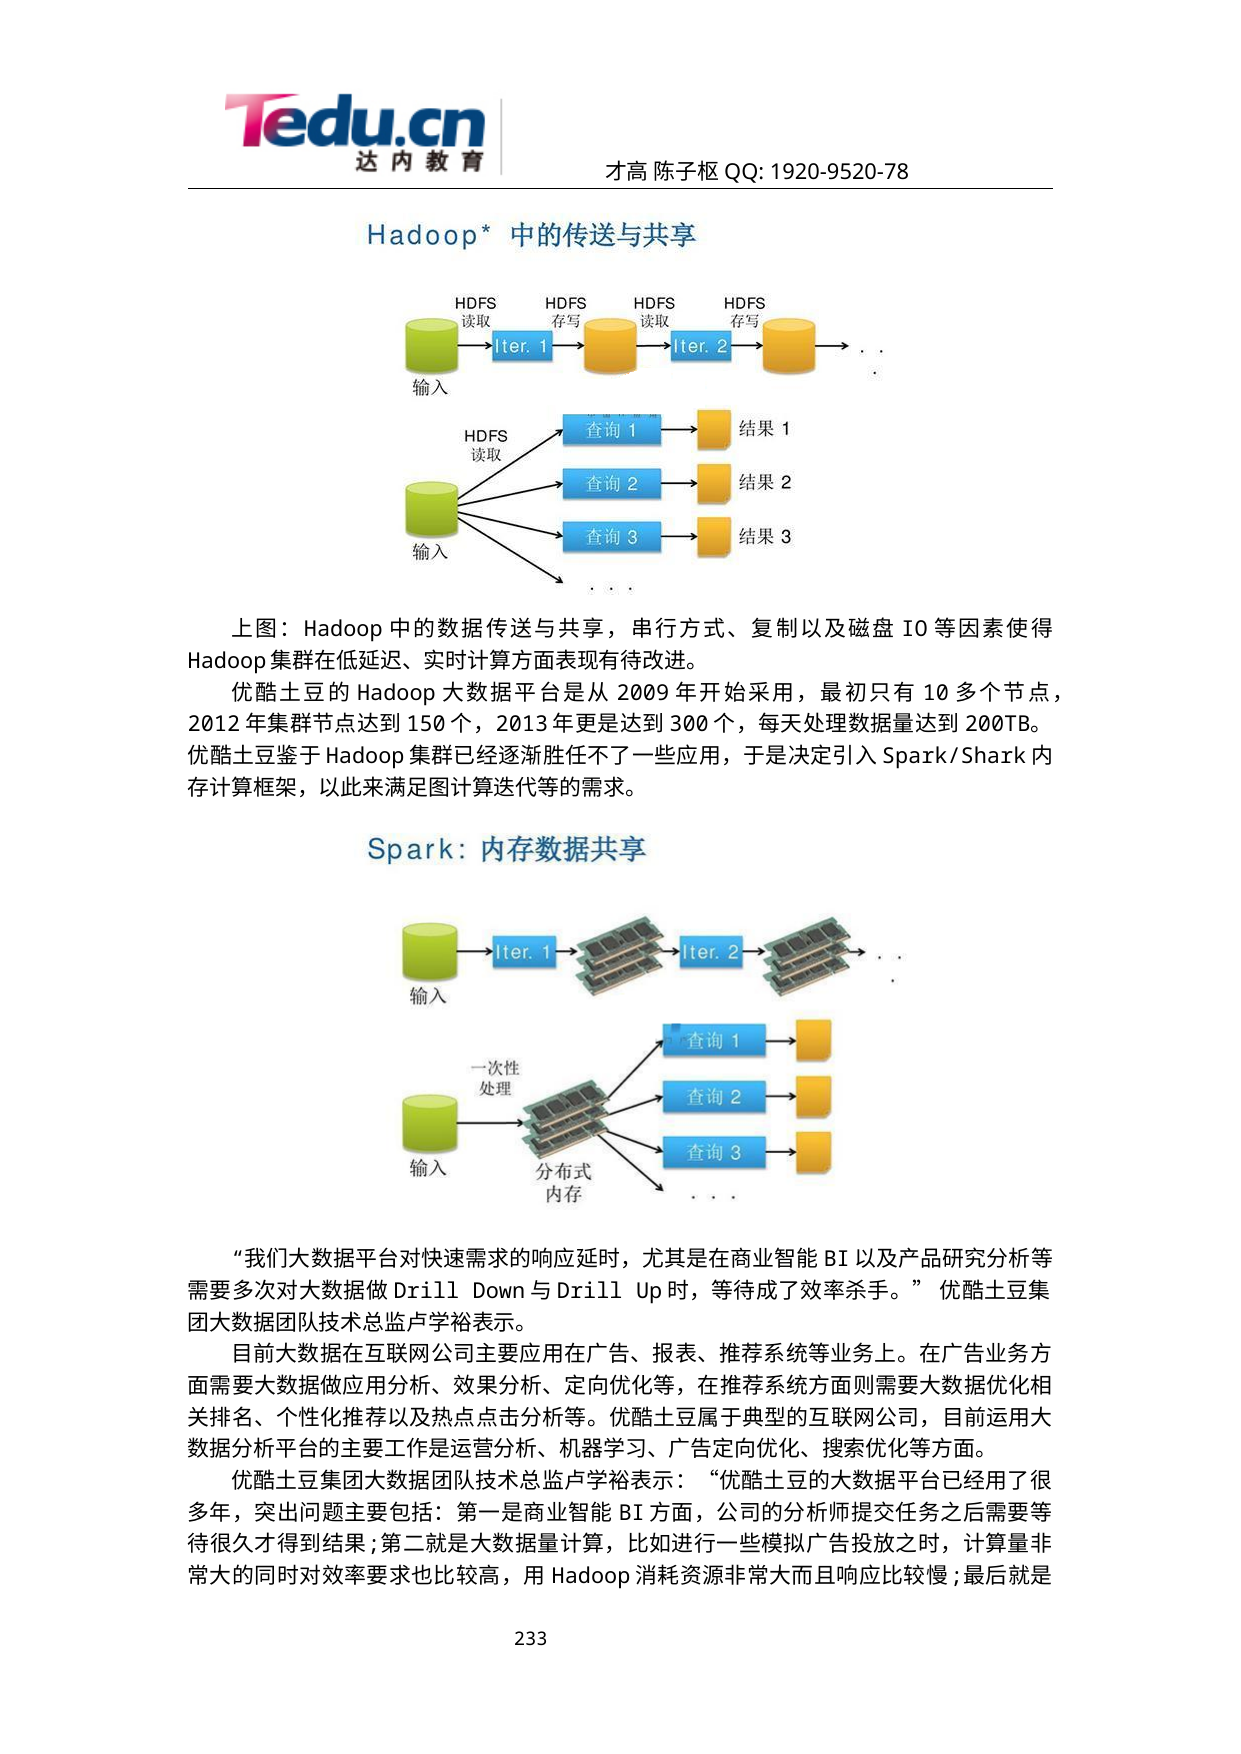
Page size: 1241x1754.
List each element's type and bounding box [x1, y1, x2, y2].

picture [225, 88, 507, 180]
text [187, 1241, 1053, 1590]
picture [338, 817, 939, 1225]
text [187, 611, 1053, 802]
picture [339, 197, 939, 595]
